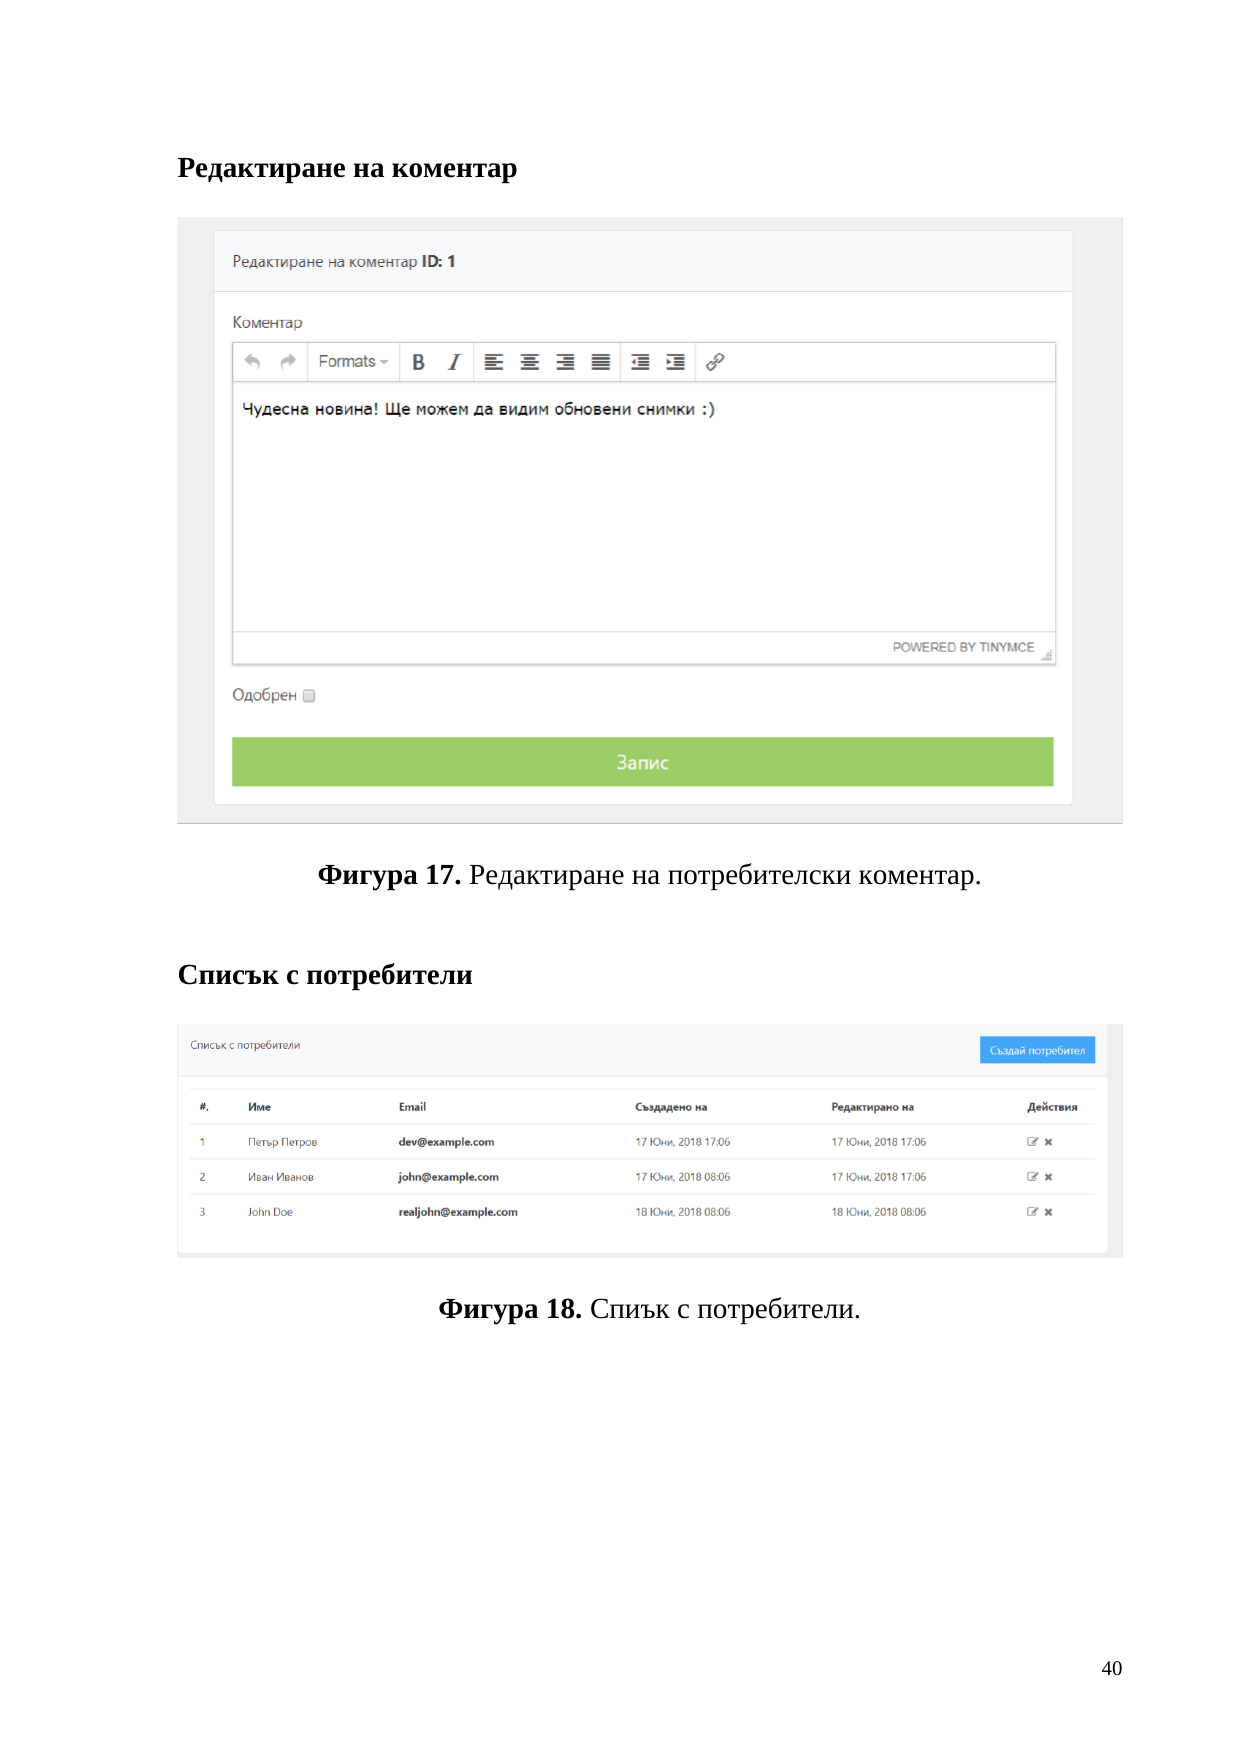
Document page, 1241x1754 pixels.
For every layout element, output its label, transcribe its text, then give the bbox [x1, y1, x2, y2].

text Списък с потребители [177, 957, 1122, 991]
text Редактиране на коментар [177, 150, 1122, 183]
picture [177, 1024, 1123, 1258]
picture [177, 217, 1123, 824]
text Фигура 17. Редактиране на потребителски коментар. [177, 824, 1122, 890]
text Фигура 18. Спиък с потребители. [177, 1291, 1122, 1325]
